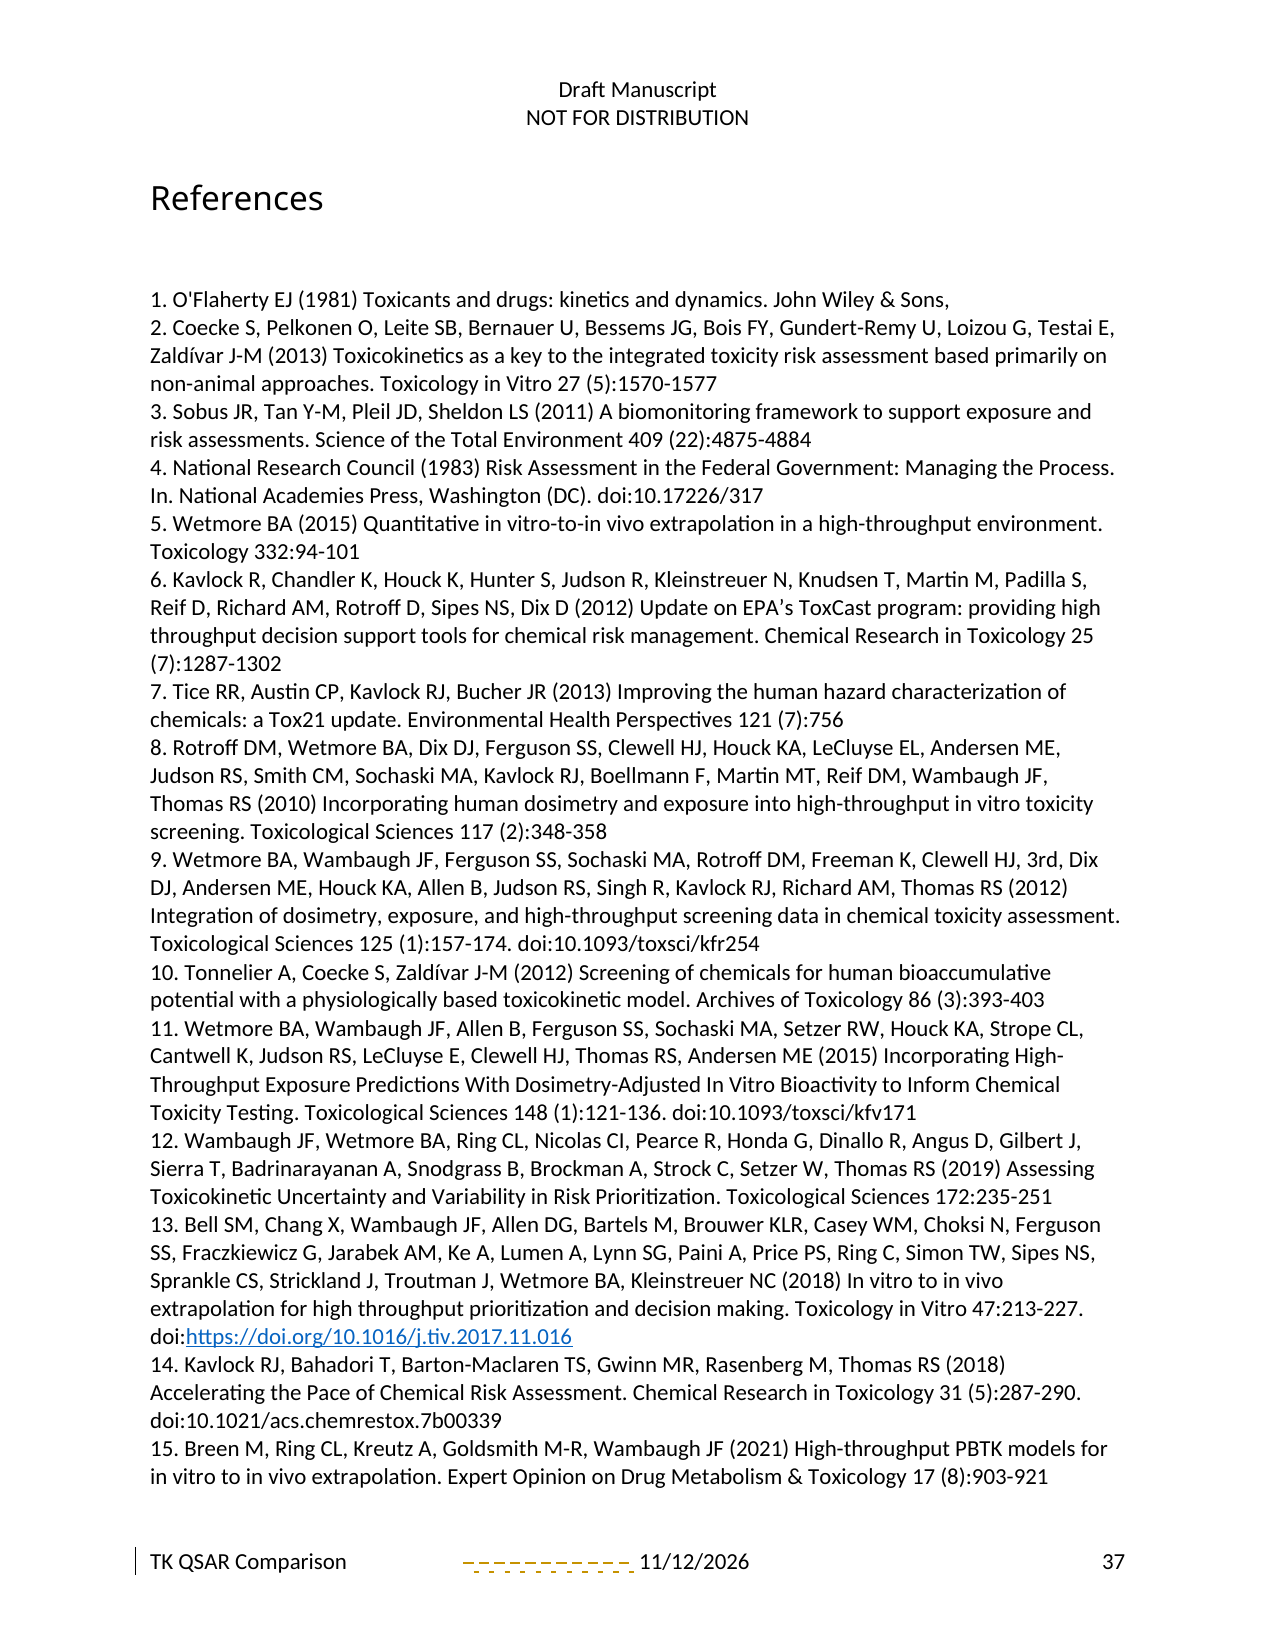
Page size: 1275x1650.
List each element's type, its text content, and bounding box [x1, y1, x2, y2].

text 15. Breen M, Ring CL, Kreutz A, Goldsmith M-R, Wambaugh JF (2021) High-throughput PBTK models for in vitro to in vivo extrapolation. Expert Opinion on Drug Metabolism & Toxicology 17 (8):903-921 [150, 1434, 1125, 1490]
subtitle References [150, 175, 1125, 220]
text 6. Kavlock R, Chandler K, Houck K, Hunter S, Judson R, Kleinstreuer N, Knudsen T, Martin M, Padilla S, Reif D, Richard AM, Rotroff D, Sipes NS, Dix D (2012) Update on EPA’s ToxCast program: providing high throughput decision support tools for chemical risk management. Chemical Research in Toxicology 25 (7):1287-1302 [150, 565, 1125, 677]
text 4. National Research Council (1983) Risk Assessment in the Federal Government: Managing the Process. In. National Academies Press, Washington (DC). doi:10.17226/317 [150, 453, 1125, 509]
text 5. Wetmore BA (2015) Quantitative in vitro-to-in vivo extrapolation in a high-throughput environment. Toxicology 332:94-101 [150, 509, 1125, 565]
text 7. Tice RR, Austin CP, Kavlock RJ, Bucher JR (2013) Improving the human hazard characterization of chemicals: a Tox21 update. Environmental Health Perspectives 121 (7):756 [150, 677, 1125, 733]
text 9. Wetmore BA, Wambaugh JF, Ferguson SS, Sochaski MA, Rotroff DM, Freeman K, Clewell HJ, 3rd, Dix DJ, Andersen ME, Houck KA, Allen B, Judson RS, Singh R, Kavlock RJ, Richard AM, Thomas RS (2012) Integration of dosimetry, exposure, and high-throughput screening data in chemical toxicity assessment. Toxicological Sciences 125 (1):157-174. doi:10.1093/toxsci/kfr254 [150, 846, 1125, 958]
text 3. Sobus JR, Tan Y-M, Pleil JD, Sheldon LS (2011) A biomonitoring framework to support exposure and risk assessments. Science of the Total Environment 409 (22):4875-4884 [150, 397, 1125, 453]
text 12. Wambaugh JF, Wetmore BA, Ring CL, Nicolas CI, Pearce R, Honda G, Dinallo R, Angus D, Gilbert J, Sierra T, Badrinarayanan A, Snodgrass B, Brockman A, Strock C, Setzer W, Thomas RS (2019) Assessing Toxicokinetic Uncertainty and Variability in Risk Prioritization. Toxicological Sciences 172:235-251 [150, 1126, 1125, 1210]
text 10. Tonnelier A, Coecke S, Zaldívar J-M (2012) Screening of chemicals for human bioaccumulative potential with a physiologically based toxicokinetic model. Archives of Toxicology 86 (3):393-403 [150, 958, 1125, 1014]
text 11. Wetmore BA, Wambaugh JF, Allen B, Ferguson SS, Sochaski MA, Setzer RW, Houck KA, Strope CL, Cantwell K, Judson RS, LeCluyse E, Clewell HJ, Thomas RS, Andersen ME (2015) Incorporating High-Throughput Exposure Predictions With Dosimetry-Adjusted In Vitro Bioactivity to Inform Chemical Toxicity Testing. Toxicological Sciences 148 (1):121-136. doi:10.1093/toxsci/kfv171 [150, 1014, 1125, 1126]
text 1. O'Flaherty EJ (1981) Toxicants and drugs: kinetics and dynamics. John Wiley & Sons, [150, 285, 1125, 313]
text 2. Coecke S, Pelkonen O, Leite SB, Bernauer U, Bessems JG, Bois FY, Gundert-Remy U, Loizou G, Testai E, Zaldívar J-M (2013) Toxicokinetics as a key to the integrated toxicity risk assessment based primarily on non-animal approaches. Toxicology in Vitro 27 (5):1570-1577 [150, 313, 1125, 397]
text 8. Rotroff DM, Wetmore BA, Dix DJ, Ferguson SS, Clewell HJ, Houck KA, LeCluyse EL, Andersen ME, Judson RS, Smith CM, Sochaski MA, Kavlock RJ, Boellmann F, Martin MT, Reif DM, Wambaugh JF, Thomas RS (2010) Incorporating human dosimetry and exposure into high-throughput in vitro toxicity screening. Toxicological Sciences 117 (2):348-358 [150, 733, 1125, 846]
text 14. Kavlock RJ, Bahadori T, Barton-Maclaren TS, Gwinn MR, Rasenberg M, Thomas RS (2018) Accelerating the Pace of Chemical Risk Assessment. Chemical Research in Toxicology 31 (5):287-290. doi:10.1021/acs.chemrestox.7b00339 [150, 1350, 1125, 1434]
text 13. Bell SM, Chang X, Wambaugh JF, Allen DG, Bartels M, Brouwer KLR, Casey WM, Choksi N, Ferguson SS, Fraczkiewicz G, Jarabek AM, Ke A, Lumen A, Lynn SG, Paini A, Price PS, Ring C, Simon TW, Sipes NS, Sprankle CS, Strickland J, Troutman J, Wetmore BA, Kleinstreuer NC (2018) In vitro to in vivo extrapolation for high throughput prioritization and decision making. Toxicology in Vitro 47:213-227. doi:https://doi.org/10.1016/j.tiv.2017.11.016 [150, 1210, 1125, 1350]
